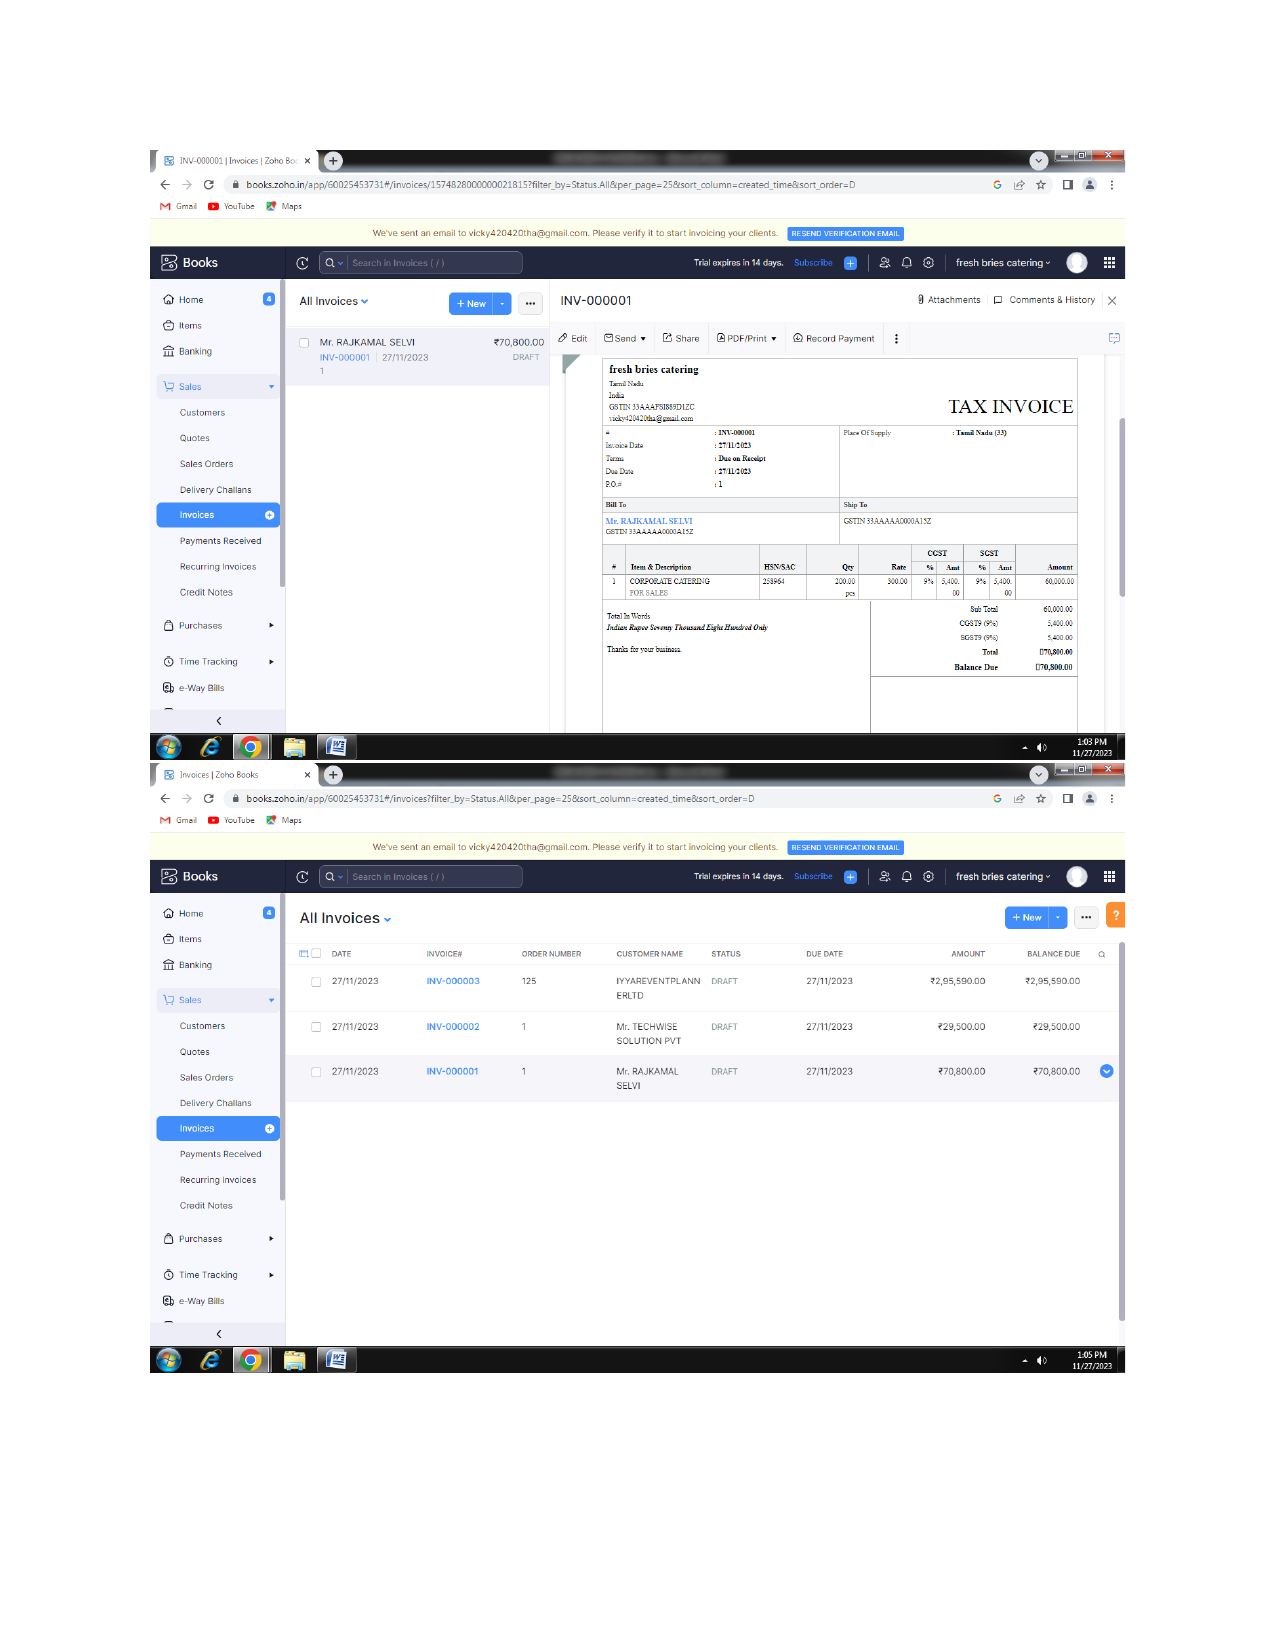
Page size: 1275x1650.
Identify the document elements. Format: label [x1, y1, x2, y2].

picture [150, 763, 1125, 1373]
picture [150, 150, 1125, 760]
